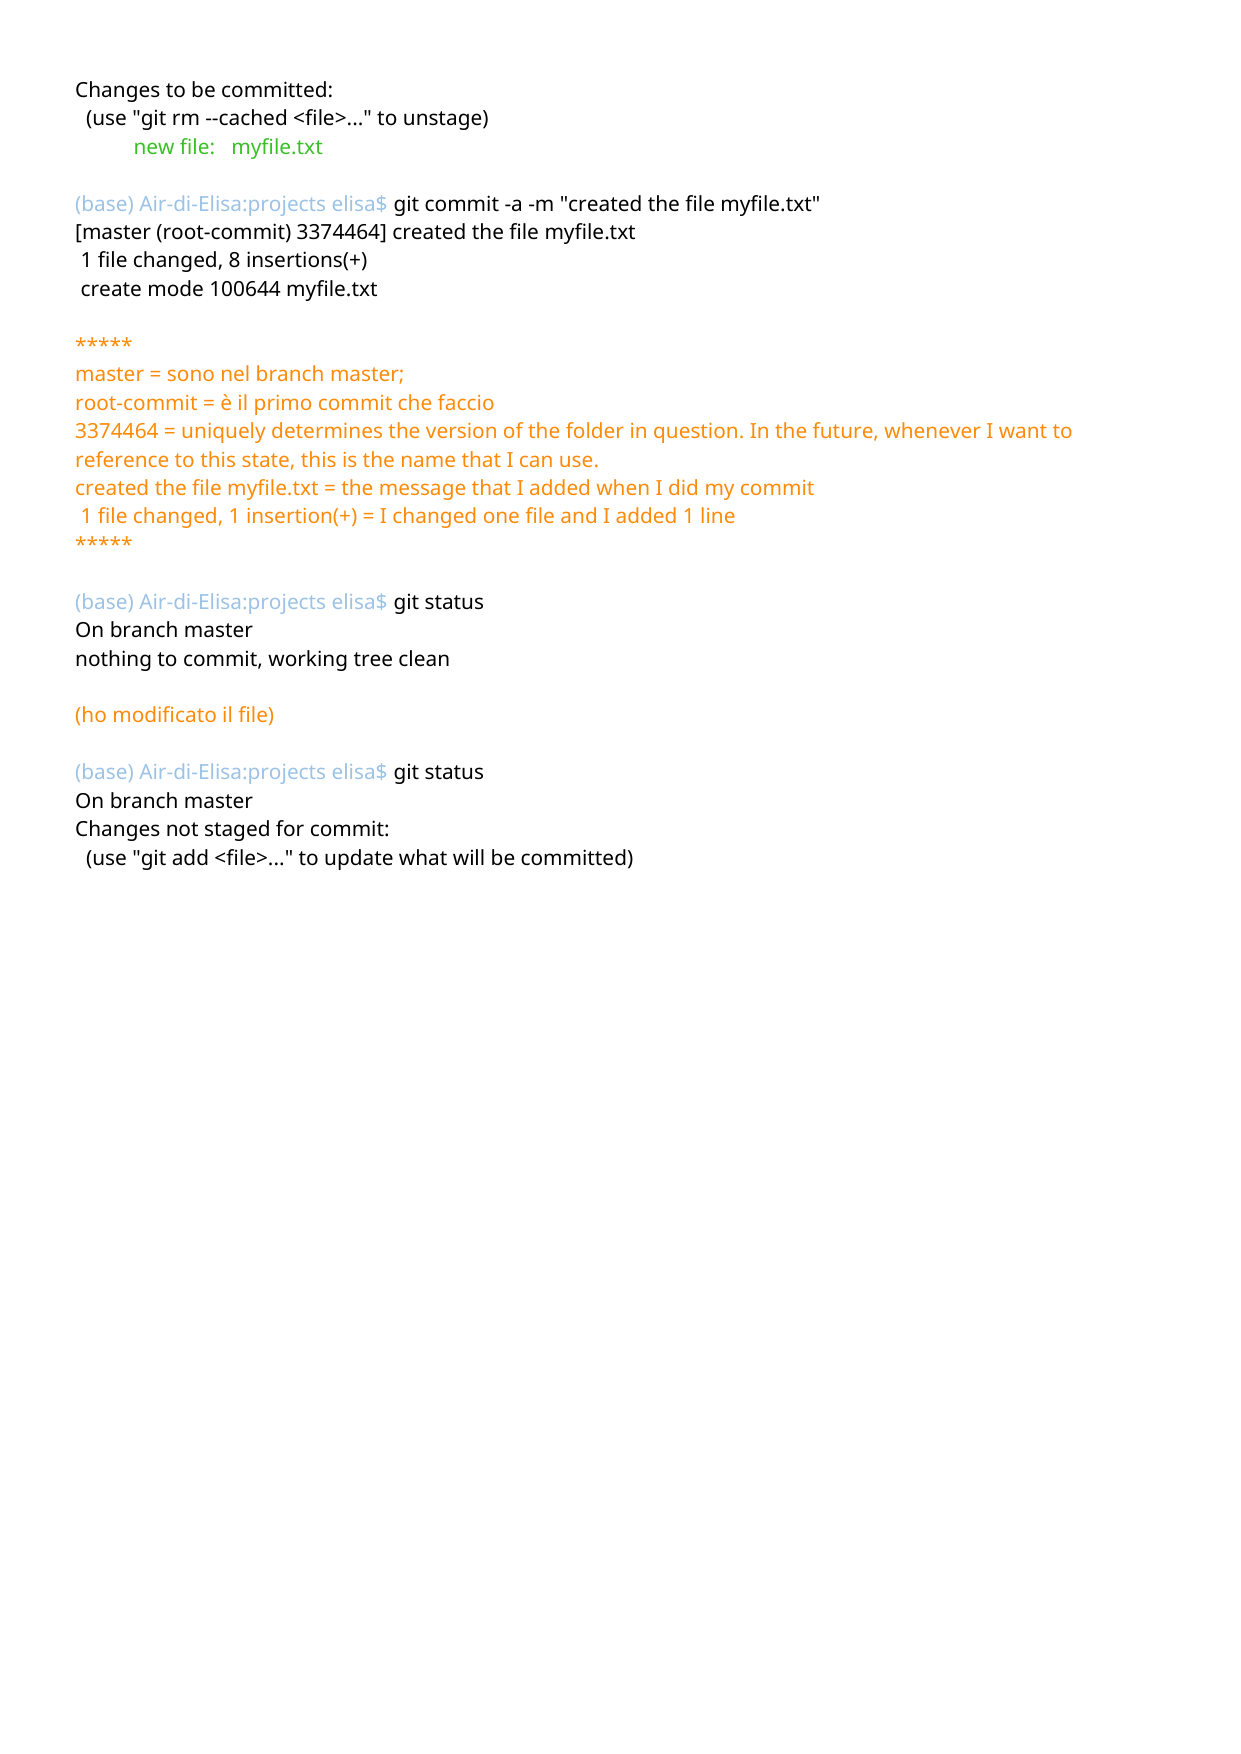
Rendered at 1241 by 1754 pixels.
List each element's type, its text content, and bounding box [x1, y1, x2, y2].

text (base) Air-di-Elisa:projects elisa$ git status [75, 587, 1165, 615]
text On branch master [75, 615, 1165, 644]
text 1 file changed, 8 insertions(+) [75, 246, 1165, 274]
text [master (root-commit) 3374464] created the file myfile.txt [75, 217, 1165, 246]
text 3374464 = uniquely determines the version of the folder in question. In the future, whenever I want to reference to this state, this is the name that I can use. [75, 416, 1165, 473]
text Changes to be committed: [75, 75, 1165, 103]
text nothing to commit, working tree clean [75, 644, 1165, 672]
text (use "git add <file>..." to update what will be committed) [75, 843, 1165, 871]
text Changes not staged for commit: [75, 814, 1165, 843]
text (ho modificato il file) [75, 701, 1165, 729]
text 1 file changed, 1 insertion(+) = I changed one file and I added 1 line [75, 502, 1165, 530]
text created the file myfile.txt = the message that I added when I did my commit [75, 473, 1165, 502]
text root-commit = è il primo commit che faccio [75, 388, 1165, 416]
text On branch master [75, 786, 1165, 814]
text ***** [75, 530, 1165, 558]
text master = sono nel branch master; [75, 359, 1165, 388]
text create mode 100644 myfile.txt [75, 274, 1165, 302]
text ***** [75, 331, 1165, 359]
text (base) Air-di-Elisa:projects elisa$ git status [75, 757, 1165, 786]
text new file: myfile.txt [75, 132, 1165, 160]
text (base) Air-di-Elisa:projects elisa$ git commit -a -m "created the file myfile.txt" [75, 189, 1165, 217]
text (use "git rm --cached <file>..." to unstage) [75, 103, 1165, 132]
